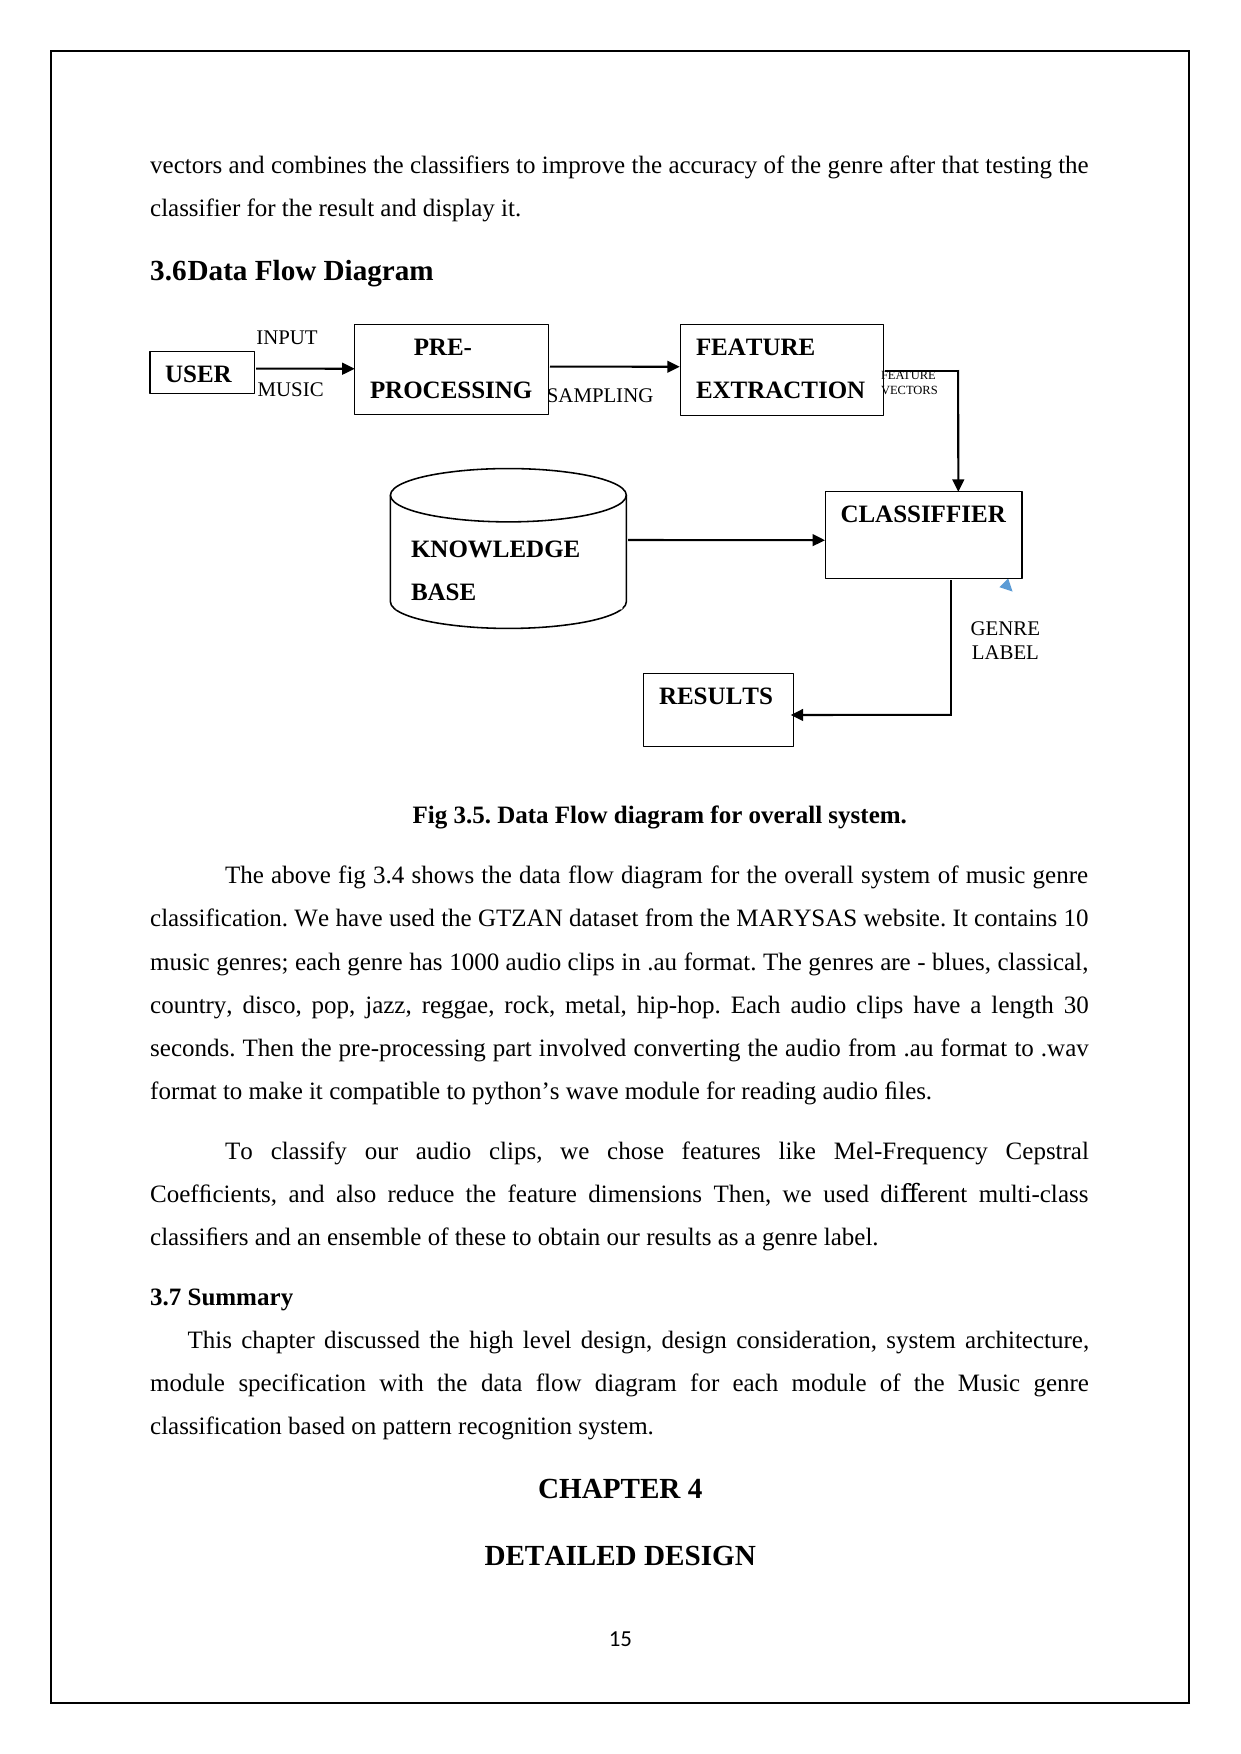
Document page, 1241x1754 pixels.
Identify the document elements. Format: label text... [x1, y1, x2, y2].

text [150, 150, 1090, 222]
text 3.7 Summary [150, 1282, 1090, 1311]
text CHAPTER 4 [150, 1471, 1090, 1504]
text To classify our audio clips, we chose features like Mel-Frequency Cepstral Coefﬁcients, and also reduce the feature dimensions Then, we used diﬀerent multi-class classiﬁers and an ensemble of these to obtain our results as a genre label. [150, 1136, 1090, 1251]
text This chapter discussed the high level design, design consideration, system architecture, module specification with the data flow diagram for each module of the Music genre classification based on pattern recognition system. [150, 1325, 1090, 1440]
list Data Flow Diagram [150, 253, 1090, 286]
text The above fig 3.4 shows the data flow diagram for the overall system of music genre classification. We have used the GTZAN dataset from the MARYSAS website. It contains 10 music genres; each genre has 1000 audio clips in .au format. The genres are - blues, classical, country, disco, pop, jazz, reggae, rock, metal, hip-hop. Each audio clips have a length 30 seconds. Then the pre-processing part involved converting the audio from .au format to .wav format to make it compatible to python’s wave module for reading audio ﬁles. [150, 860, 1090, 1105]
text DETAILED DESIGN [150, 1538, 1090, 1571]
text Fig 3.5. Data Flow diagram for overall system. [150, 801, 1090, 829]
